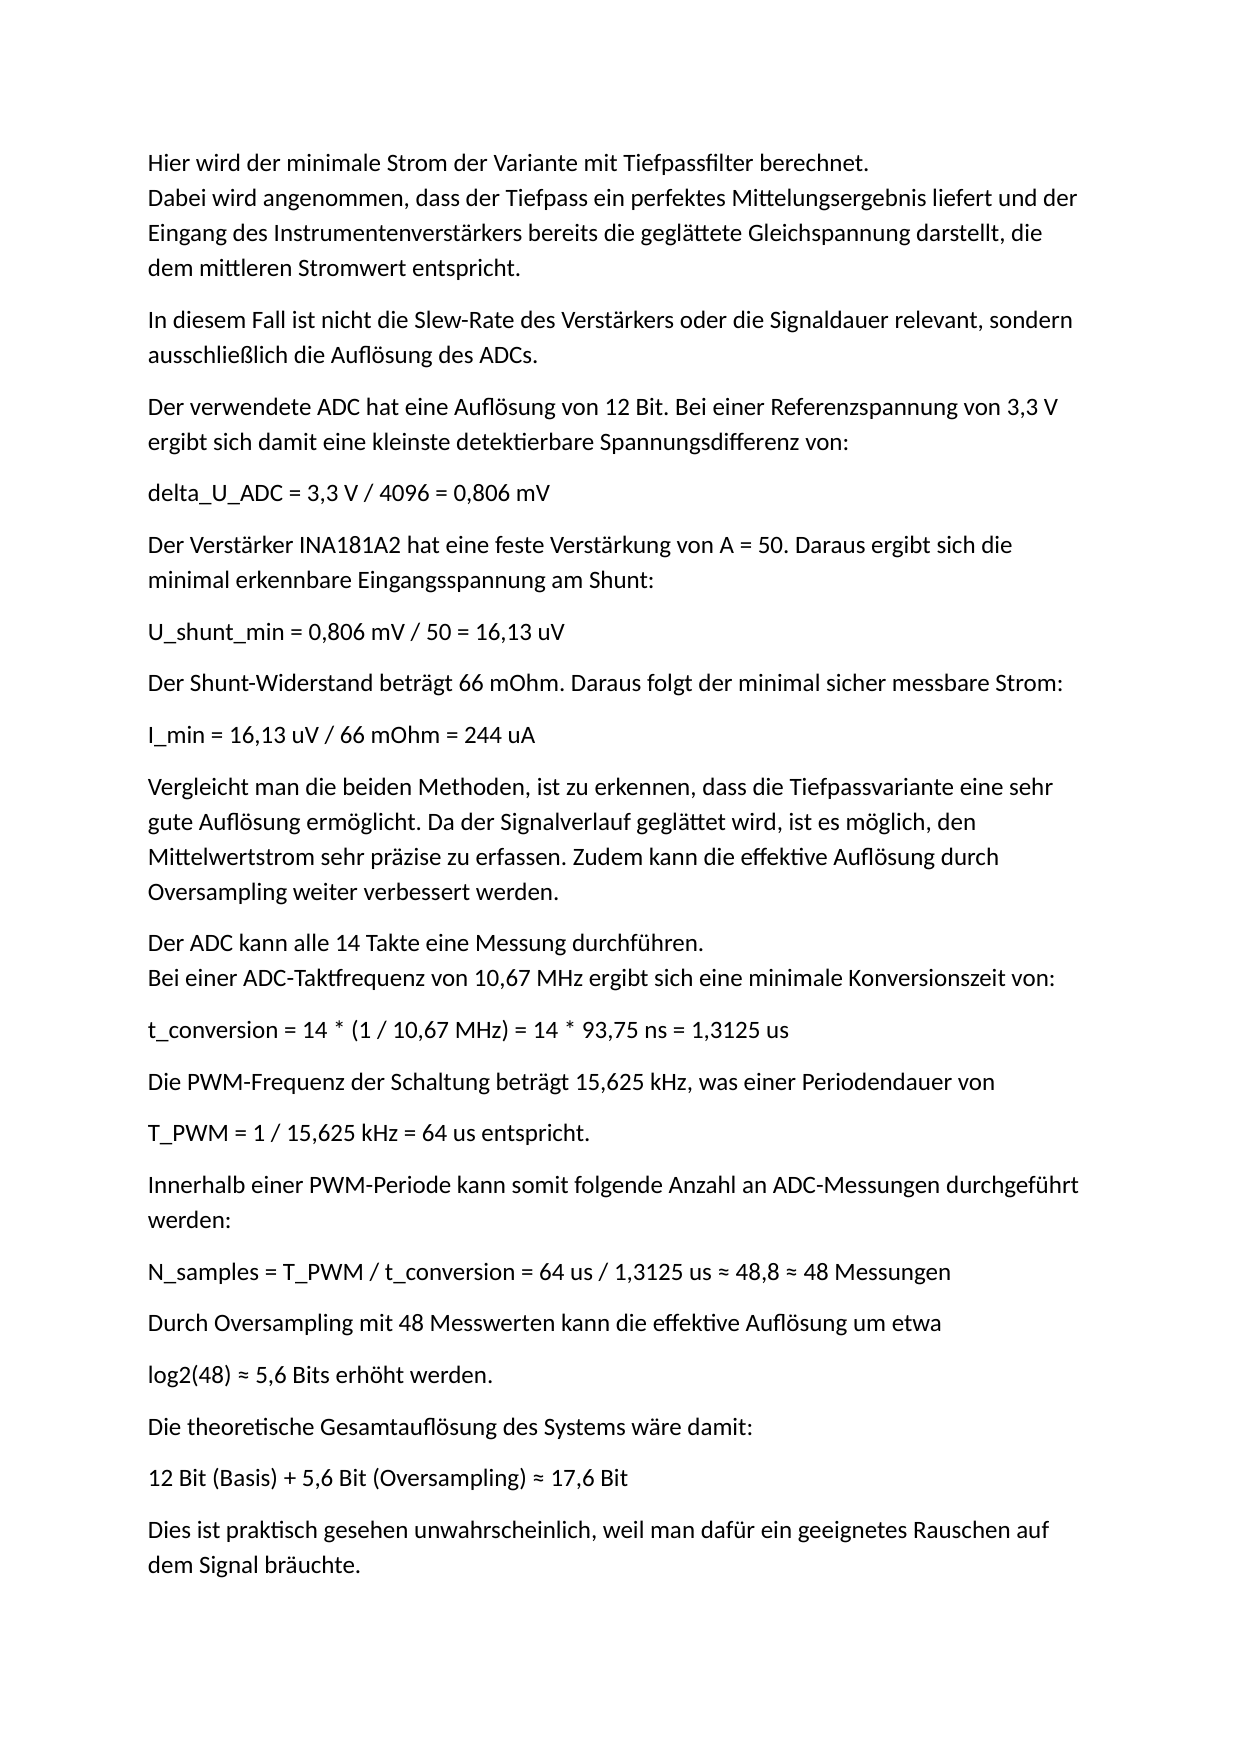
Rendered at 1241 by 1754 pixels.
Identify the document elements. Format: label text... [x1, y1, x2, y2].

text Der Shunt-Widerstand beträgt 66 mOhm. Daraus folgt der minimal sicher messbare Strom: [148, 668, 1093, 698]
text t_conversion = 14 * (1 / 10,67 MHz) = 14 * 93,75 ns = 1,3125 us [148, 1014, 1093, 1045]
text Dies ist praktisch gesehen unwahrscheinlich, weil man dafür ein geeignetes Rauschen auf dem Signal bräuchte. [148, 1514, 1093, 1580]
text Innerhalb einer PWM-Periode kann somit folgende Anzahl an ADC-Messungen durchgeführt werden: [148, 1169, 1093, 1235]
text 12 Bit (Basis) + 5,6 Bit (Oversampling) ≈ 17,6 Bit [148, 1463, 1093, 1493]
text Vergleicht man die beiden Methoden, ist zu erkennen, dass die Tiefpassvariante eine sehr gute Auflösung ermöglicht. Da der Signalverlauf geglättet wird, ist es möglich, den Mittelwertstrom sehr präzise zu erfassen. Zudem kann die effektive Auflösung durch Oversampling weiter verbessert werden. [148, 771, 1093, 906]
text N_samples = T_PWM / t_conversion = 64 us / 1,3125 us ≈ 48,8 ≈ 48 Messungen [148, 1256, 1093, 1286]
text delta_U_ADC = 3,3 V / 4096 = 0,806 mV [148, 478, 1093, 508]
text Die theoretische Gesamtauflösung des Systems wäre damit: [148, 1411, 1093, 1441]
text U_shunt_min = 0,806 mV / 50 = 16,13 uV [148, 616, 1093, 646]
text log2(48) ≈ 5,6 Bits erhöht werden. [148, 1359, 1093, 1390]
text I_min = 16,13 uV / 66 mOhm = 244 uA [148, 719, 1093, 750]
text Die PWM-Frequenz der Schaltung beträgt 15,625 kHz, was einer Periodendauer von [148, 1066, 1093, 1096]
text Hier wird der minimale Strom der Variante mit Tiefpassfilter berechnet. Dabei wird angenommen, dass der Tiefpass ein perfektes Mittelungsergebnis liefert und der Eingang des Instrumentenverstärkers bereits die geglättete Gleichspannung darstellt, die dem mittleren Stromwert entspricht. [148, 148, 1093, 283]
text In diesem Fall ist nicht die Slew-Rate des Verstärkers oder die Signaldauer relevant, sondern ausschließlich die Auflösung des ADCs. [148, 304, 1093, 370]
text Durch Oversampling mit 48 Messwerten kann die effektive Auflösung um etwa [148, 1308, 1093, 1338]
text Der ADC kann alle 14 Takte eine Messung durchführen. Bei einer ADC-Taktfrequenz von 10,67 MHz ergibt sich eine minimale Konversionszeit von: [148, 928, 1093, 993]
text Der Verstärker INA181A2 hat eine feste Verstärkung von A = 50. Daraus ergibt sich die minimal erkennbare Eingangsspannung am Shunt: [148, 529, 1093, 595]
text Der verwendete ADC hat eine Auflösung von 12 Bit. Bei einer Referenzspannung von 3,3 V ergibt sich damit eine kleinste detektierbare Spannungsdifferenz von: [148, 391, 1093, 456]
text T_PWM = 1 / 15,625 kHz = 64 us entspricht. [148, 1118, 1093, 1148]
